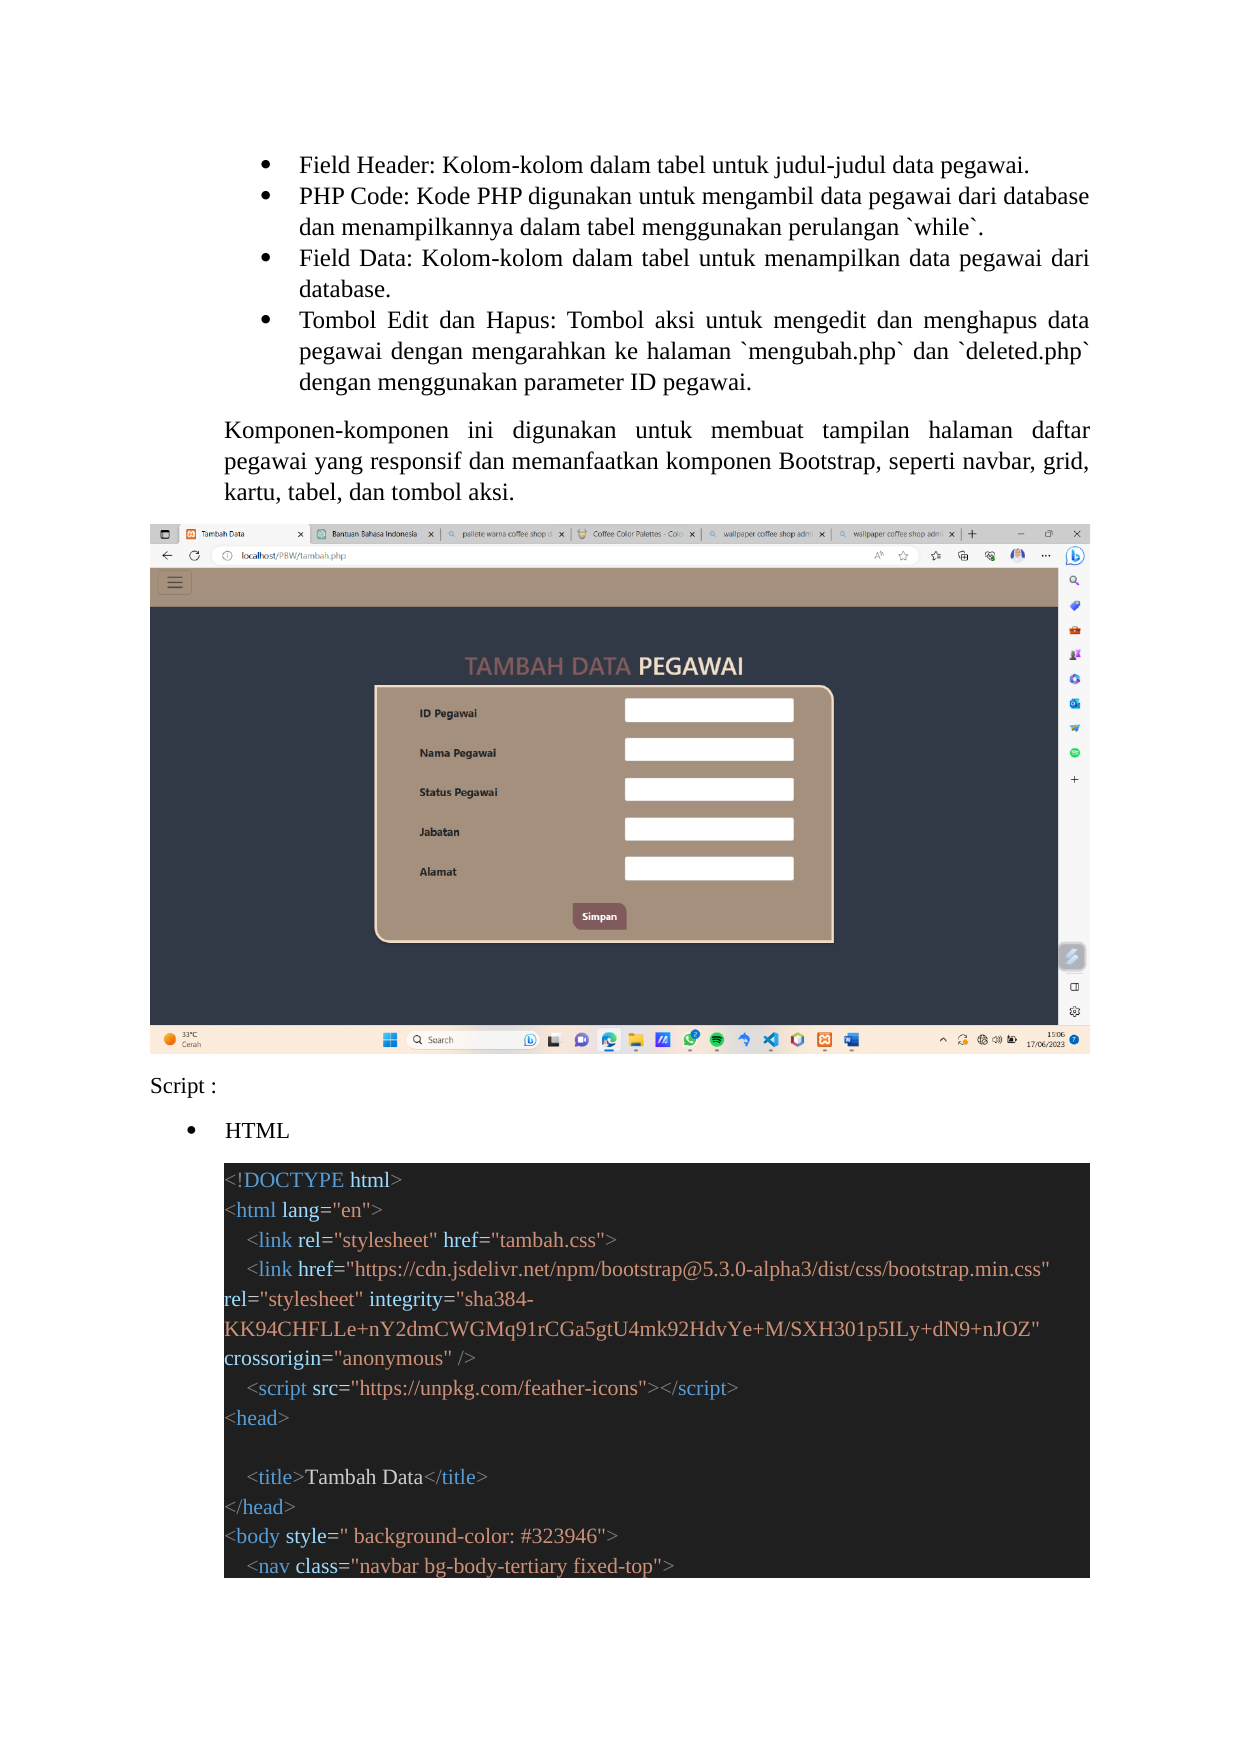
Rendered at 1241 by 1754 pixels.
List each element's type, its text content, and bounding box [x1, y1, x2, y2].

list Tombol Edit dan Hapus: Tombol aksi untuk mengedit dan menghapus data pegawai dengan mengarahkan ke halaman `mengubah.php` dan `deleted.php` dengan menggunakan parameter ID pegawai. [261, 305, 1090, 396]
list HTML [187, 1118, 1090, 1144]
text <html lang="en"> [224, 1192, 1090, 1222]
text <!DOCTYPE html> [224, 1163, 1090, 1192]
text <title>Tambah Data</title> [224, 1459, 1090, 1489]
text <nav class="navbar bg-body-tertiary fixed-top"> [224, 1549, 1090, 1578]
text <link rel="stylesheet" href="tambah.css"> [224, 1222, 1090, 1252]
text <head> [224, 1400, 1090, 1430]
text </head> [224, 1489, 1090, 1519]
text Script : [150, 1072, 1090, 1099]
text <body style=" background-color: #323946"> [224, 1519, 1090, 1549]
list Field Header: Kolom-kolom dalam tabel untuk judul-judul data pegawai. [261, 150, 1090, 179]
text <link href="https://cdn.jsdelivr.net/npm/bootstrap@5.3.0-alpha3/dist/css/bootstrap.min.css" rel="stylesheet" integrity="sha384-KK94CHFLLe+nY2dmCWGMq91rCGa5gtU4mk92HdvYe+M/SXH301p5ILy+dN9+nJOZ" crossorigin="anonymous" /> [224, 1252, 1090, 1371]
text <script src="https://unpkg.com/feather-icons"></script> [224, 1371, 1090, 1400]
list Field Data: Kolom-kolom dalam tabel untuk menampilkan data pegawai dari database. [261, 243, 1090, 303]
list PHP Code: Kode PHP digunakan untuk mengambil data pegawai dari database dan menampilkannya dalam tabel menggunakan perulangan `while`. [261, 181, 1090, 241]
text Komponen-komponen ini digunakan untuk membuat tampilan halaman daftar pegawai yang responsif dan memanfaatkan komponen Bootstrap, seperti navbar, grid, kartu, tabel, dan tombol aksi. [224, 415, 1090, 506]
picture [150, 524, 1091, 1054]
